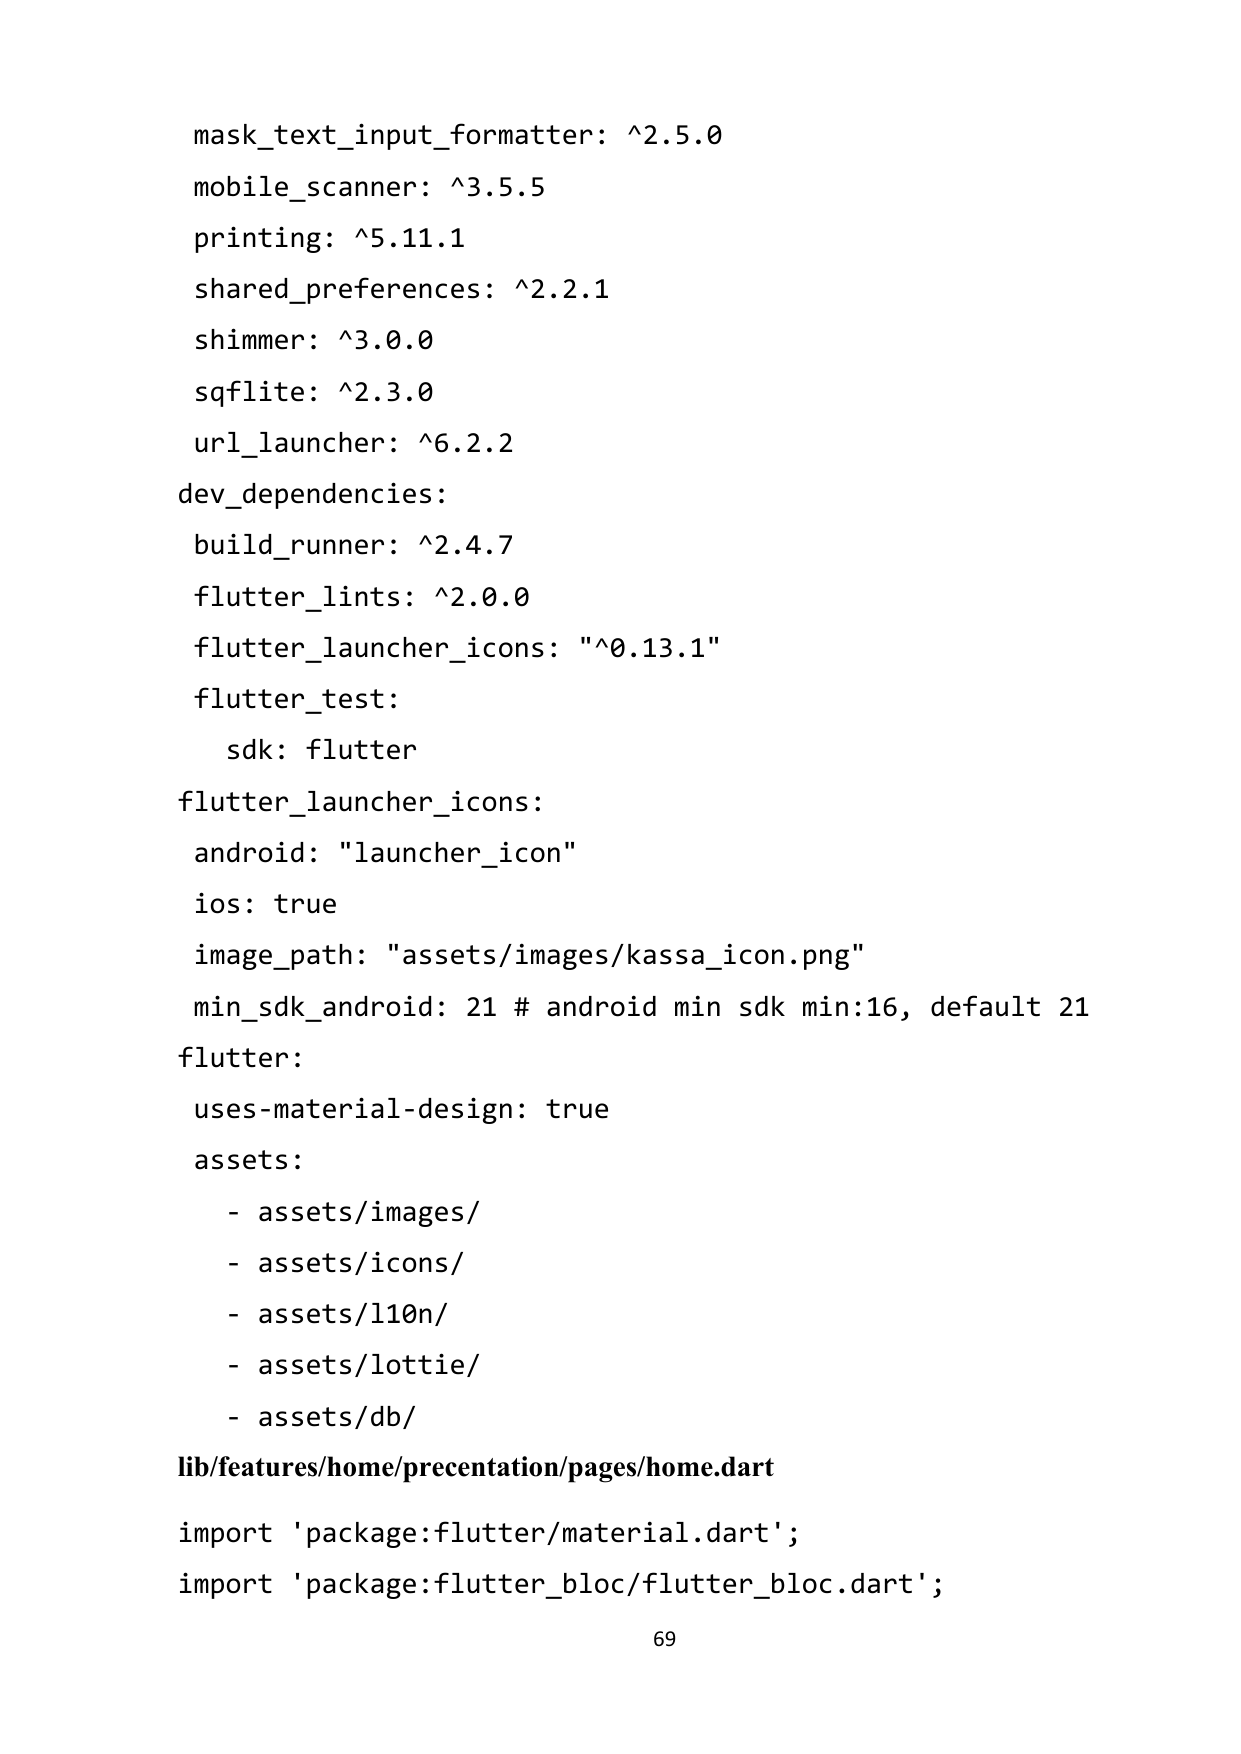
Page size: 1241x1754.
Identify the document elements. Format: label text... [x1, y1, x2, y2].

text import 'package:flutter/material.dart'; [177, 1516, 1152, 1550]
text - assets/icons/ [177, 1246, 1152, 1280]
text flutter: [177, 1041, 1152, 1075]
text - assets/db/ [177, 1399, 1152, 1433]
text shimmer: ^3.0.0 [177, 323, 1152, 357]
text image_path: "assets/images/kassa_icon.png" [177, 938, 1152, 972]
text shared_preferences: ^2.2.1 [177, 272, 1152, 306]
text import 'package:flutter_bloc/flutter_bloc.dart'; [177, 1567, 1152, 1601]
text - assets/images/ [177, 1194, 1152, 1228]
text android: "launcher_icon" [177, 836, 1152, 870]
text printing: ^5.11.1 [177, 221, 1152, 255]
text min_sdk_android: 21 # android min sdk min:16, default 21 [177, 989, 1152, 1023]
text - assets/l10n/ [177, 1297, 1152, 1331]
text build_runner: ^2.4.7 [177, 528, 1152, 562]
text - assets/lottie/ [177, 1348, 1152, 1382]
text assets: [177, 1143, 1152, 1177]
text flutter_lints: ^2.0.0 [177, 579, 1152, 613]
text flutter_test: [177, 682, 1152, 716]
text mobile_scanner: ^3.5.5 [177, 169, 1152, 203]
text flutter_launcher_icons: "^0.13.1" [177, 631, 1152, 665]
text flutter_launcher_icons: [177, 784, 1152, 818]
text sqflite: ^2.3.0 [177, 374, 1152, 408]
text sdk: flutter [177, 733, 1152, 767]
text ios: true [177, 887, 1152, 921]
text uses-material-design: true [177, 1092, 1152, 1126]
text dev_dependencies: [177, 477, 1152, 511]
text mask_text_input_formatter: ^2.5.0 [177, 118, 1152, 152]
text lib/features/home/precentation/pages/home.dart [177, 1451, 1152, 1483]
text url_launcher: ^6.2.2 [177, 426, 1152, 460]
